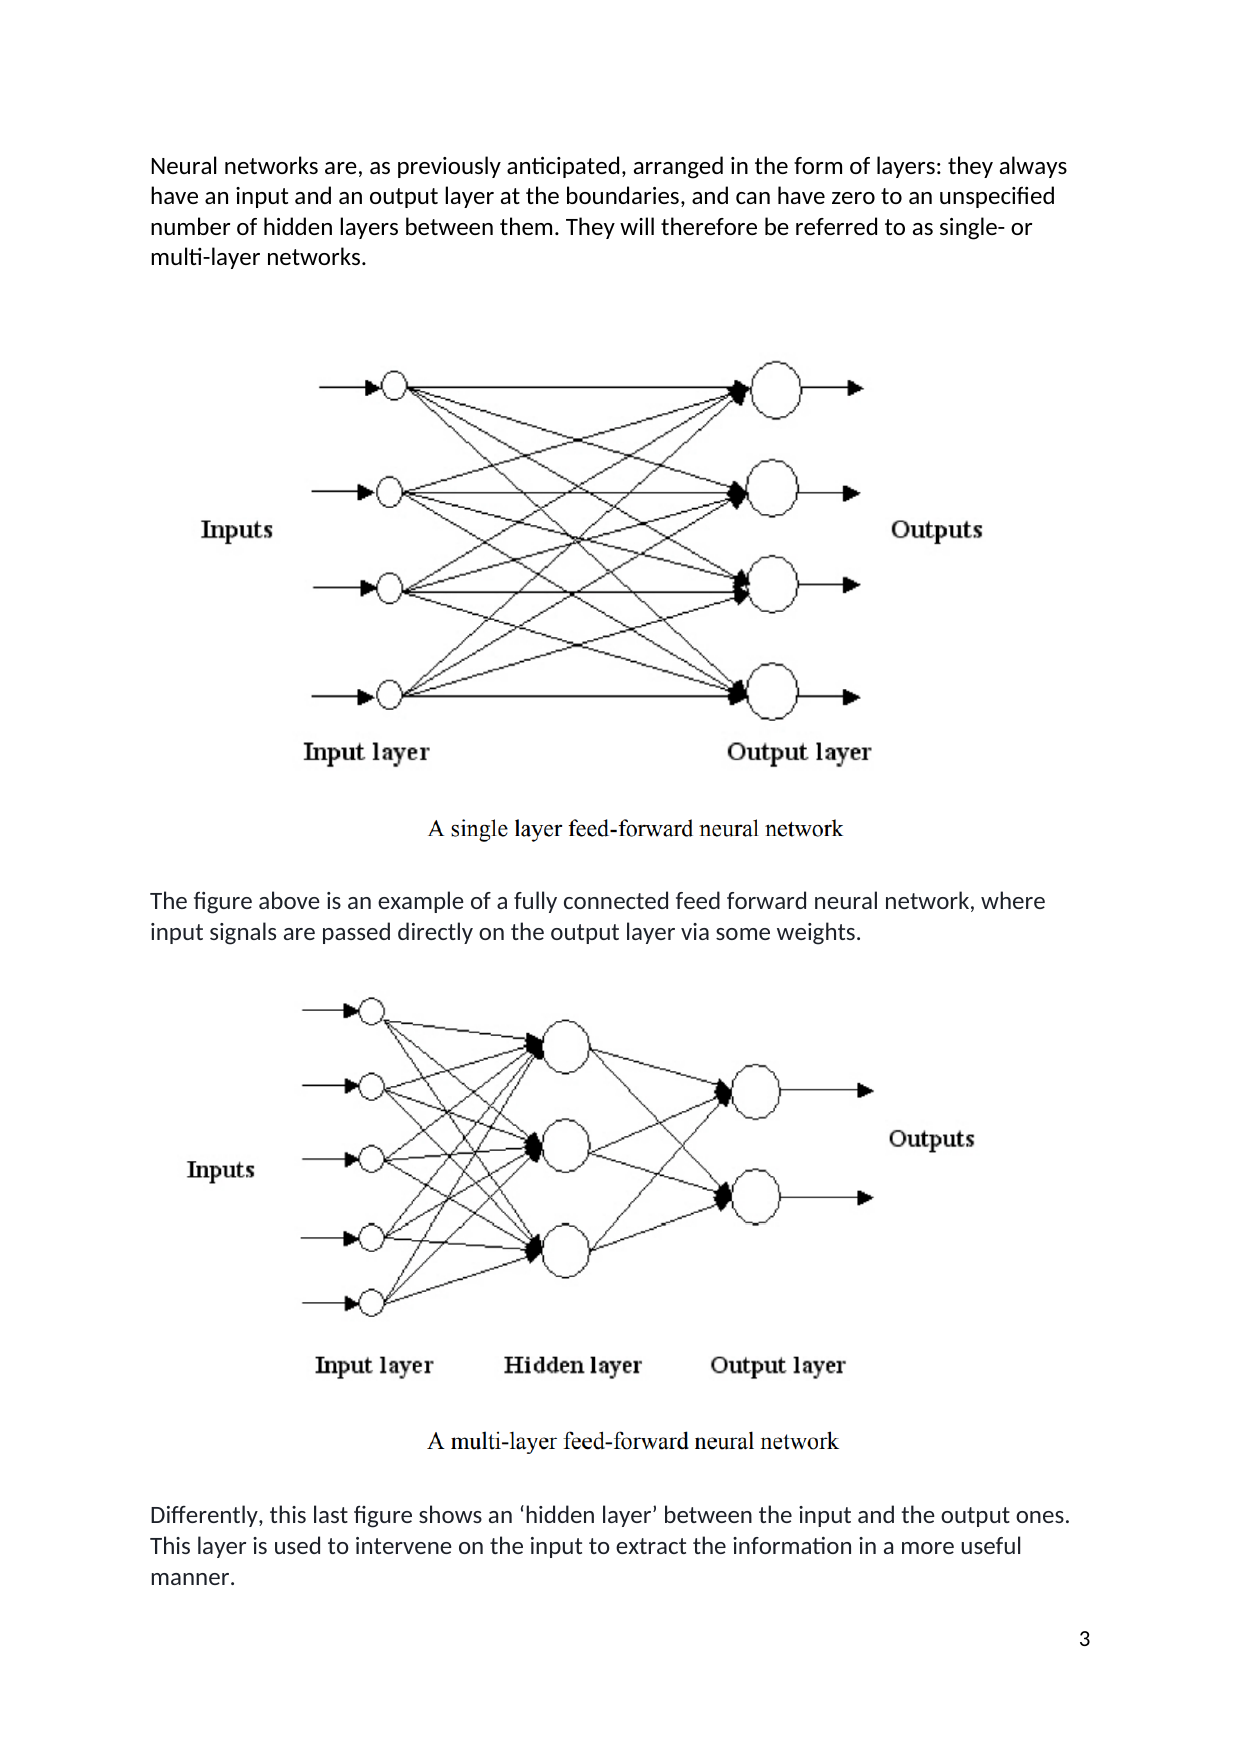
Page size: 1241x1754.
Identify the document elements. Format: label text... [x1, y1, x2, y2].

text Neural networks are, as previously anticipated, arranged in the form of layers: they always have an input and an output layer at the boundaries, and can have zero to an unspecified number of hidden layers between them. They will therefore be referred to as single- or multi-layer networks. [150, 150, 1090, 272]
text The figure above is an example of a fully connected feed forward neural network, where input signals are passed directly on the output layer via some weights. [863, 885, 1090, 946]
picture [150, 971, 1014, 1475]
picture [150, 352, 1064, 861]
text Differently, this last figure shows an ‘hidden layer’ between the input and the output ones. This layer is used to intervene on the input to extract the information in a more useful manner. [150, 1499, 1090, 1591]
